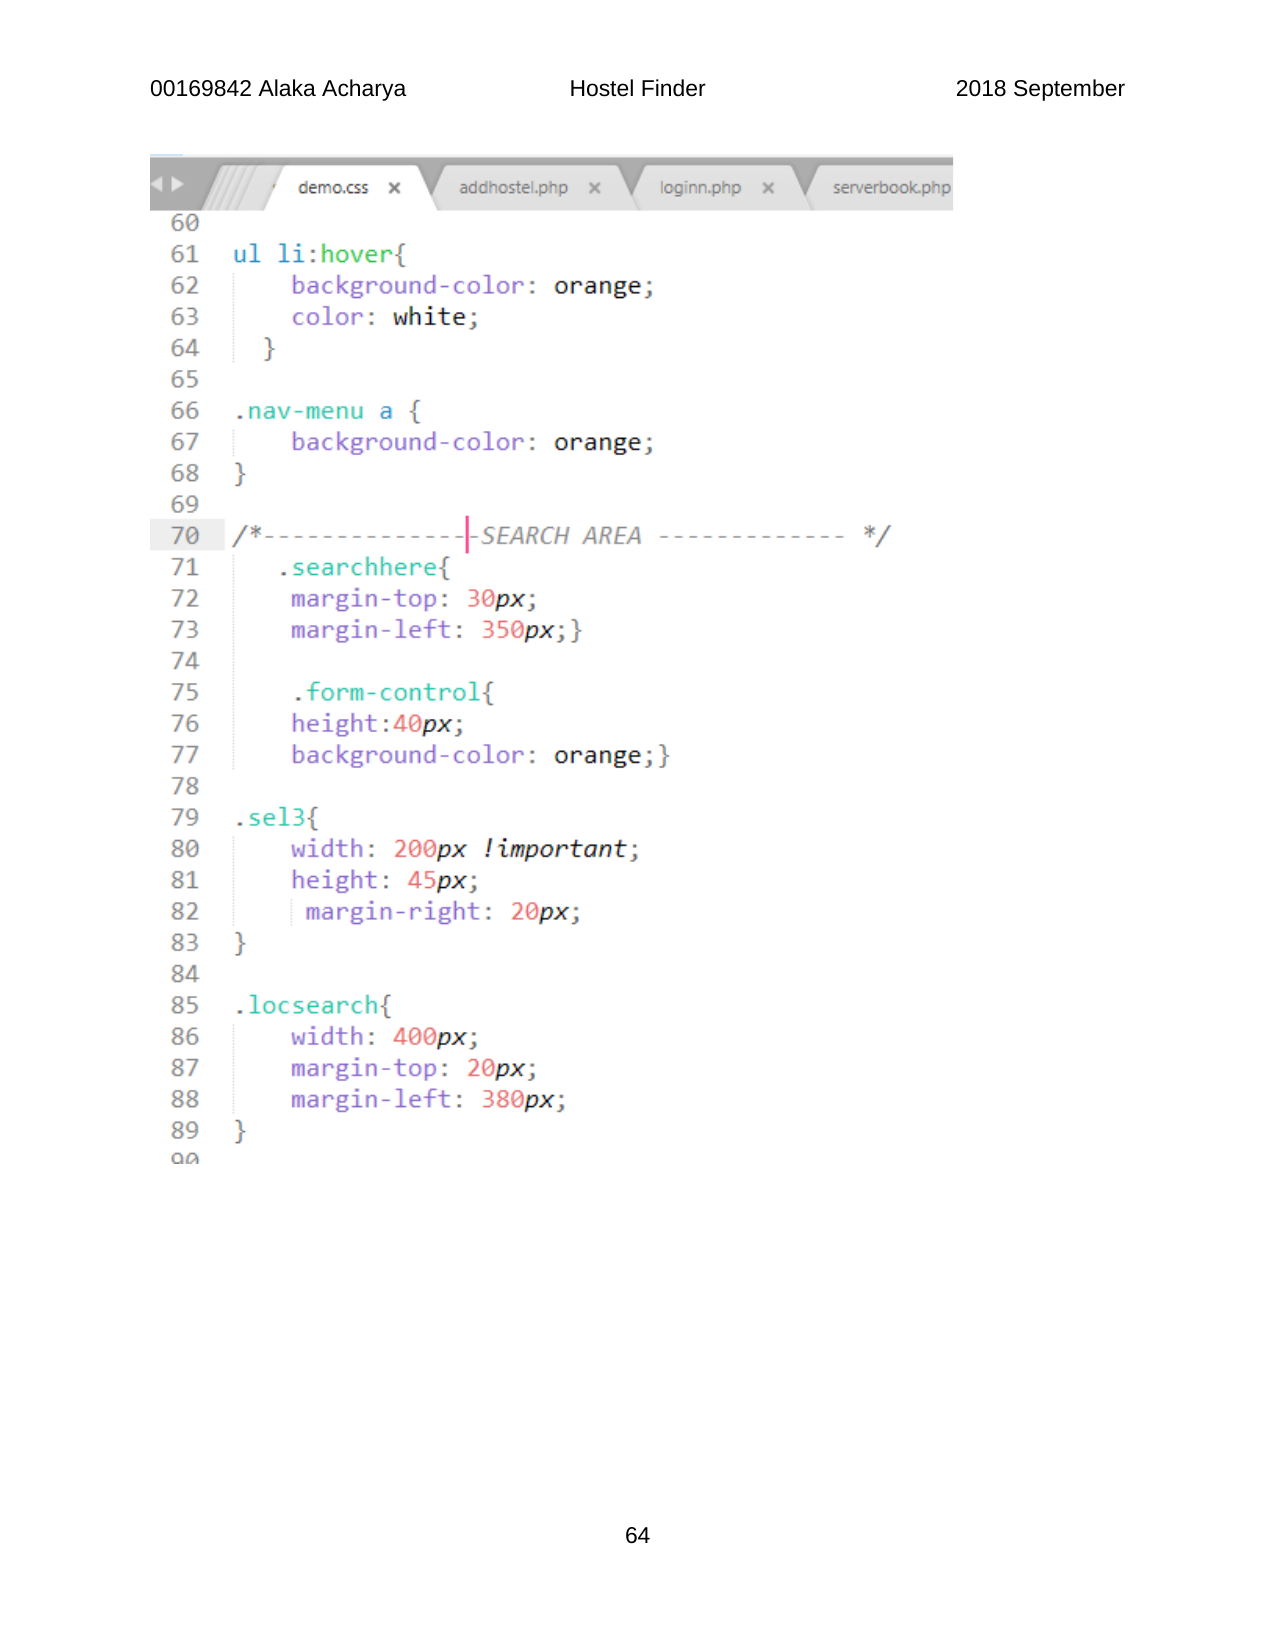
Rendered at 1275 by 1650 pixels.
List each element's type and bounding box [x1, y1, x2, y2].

picture [150, 154, 954, 1164]
